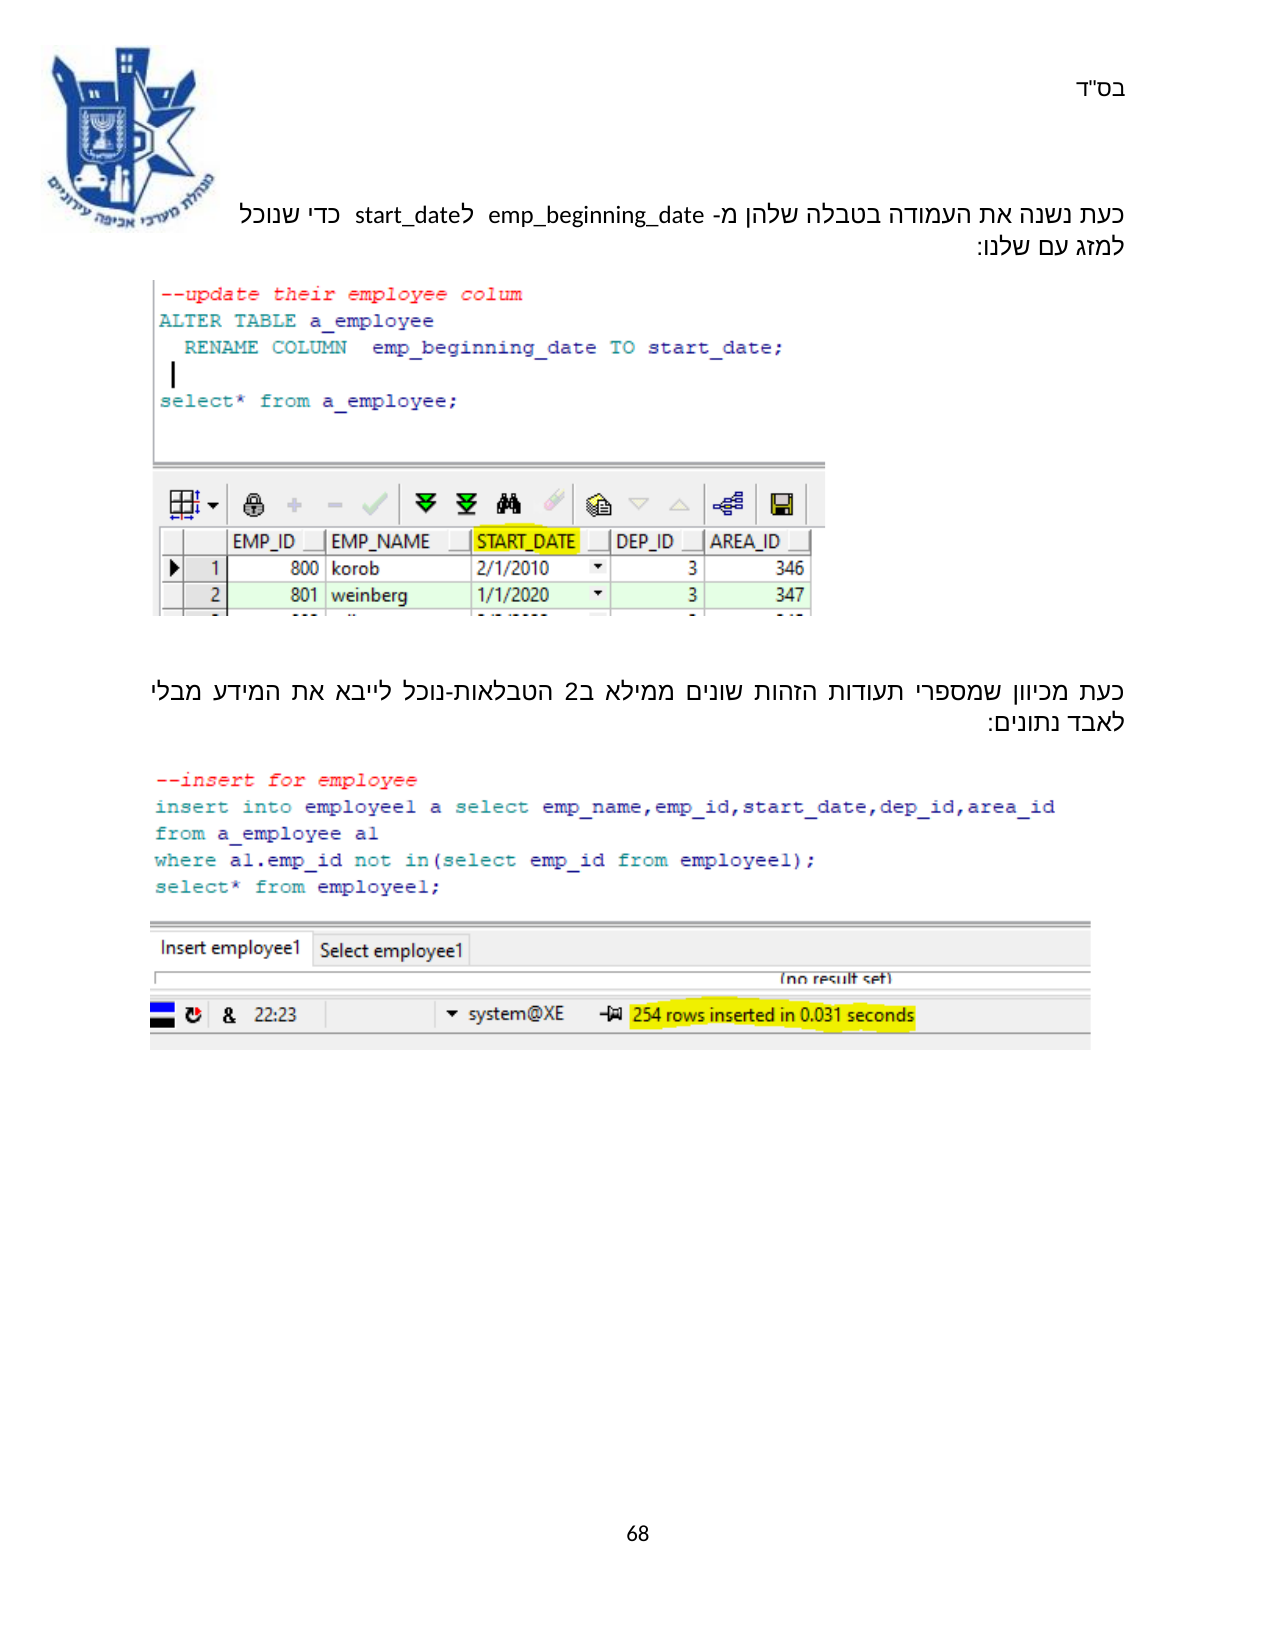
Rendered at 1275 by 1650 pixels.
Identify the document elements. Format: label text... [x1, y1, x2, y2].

picture [150, 280, 826, 616]
picture [150, 756, 1091, 1050]
text כעת נשנה את העמודה בטבלה שלהן מ- emp_beginning_date לstart_date כדי שנוכל למזג עם שלנו: [150, 199, 1125, 261]
picture [40, 45, 221, 233]
text כעת מכיוון שמספרי תעודות הזהות שונים ממילא ב2 הטבלאות-נוכל לייבא את המידע מבלי לאבד נתונים: [150, 706, 1125, 737]
